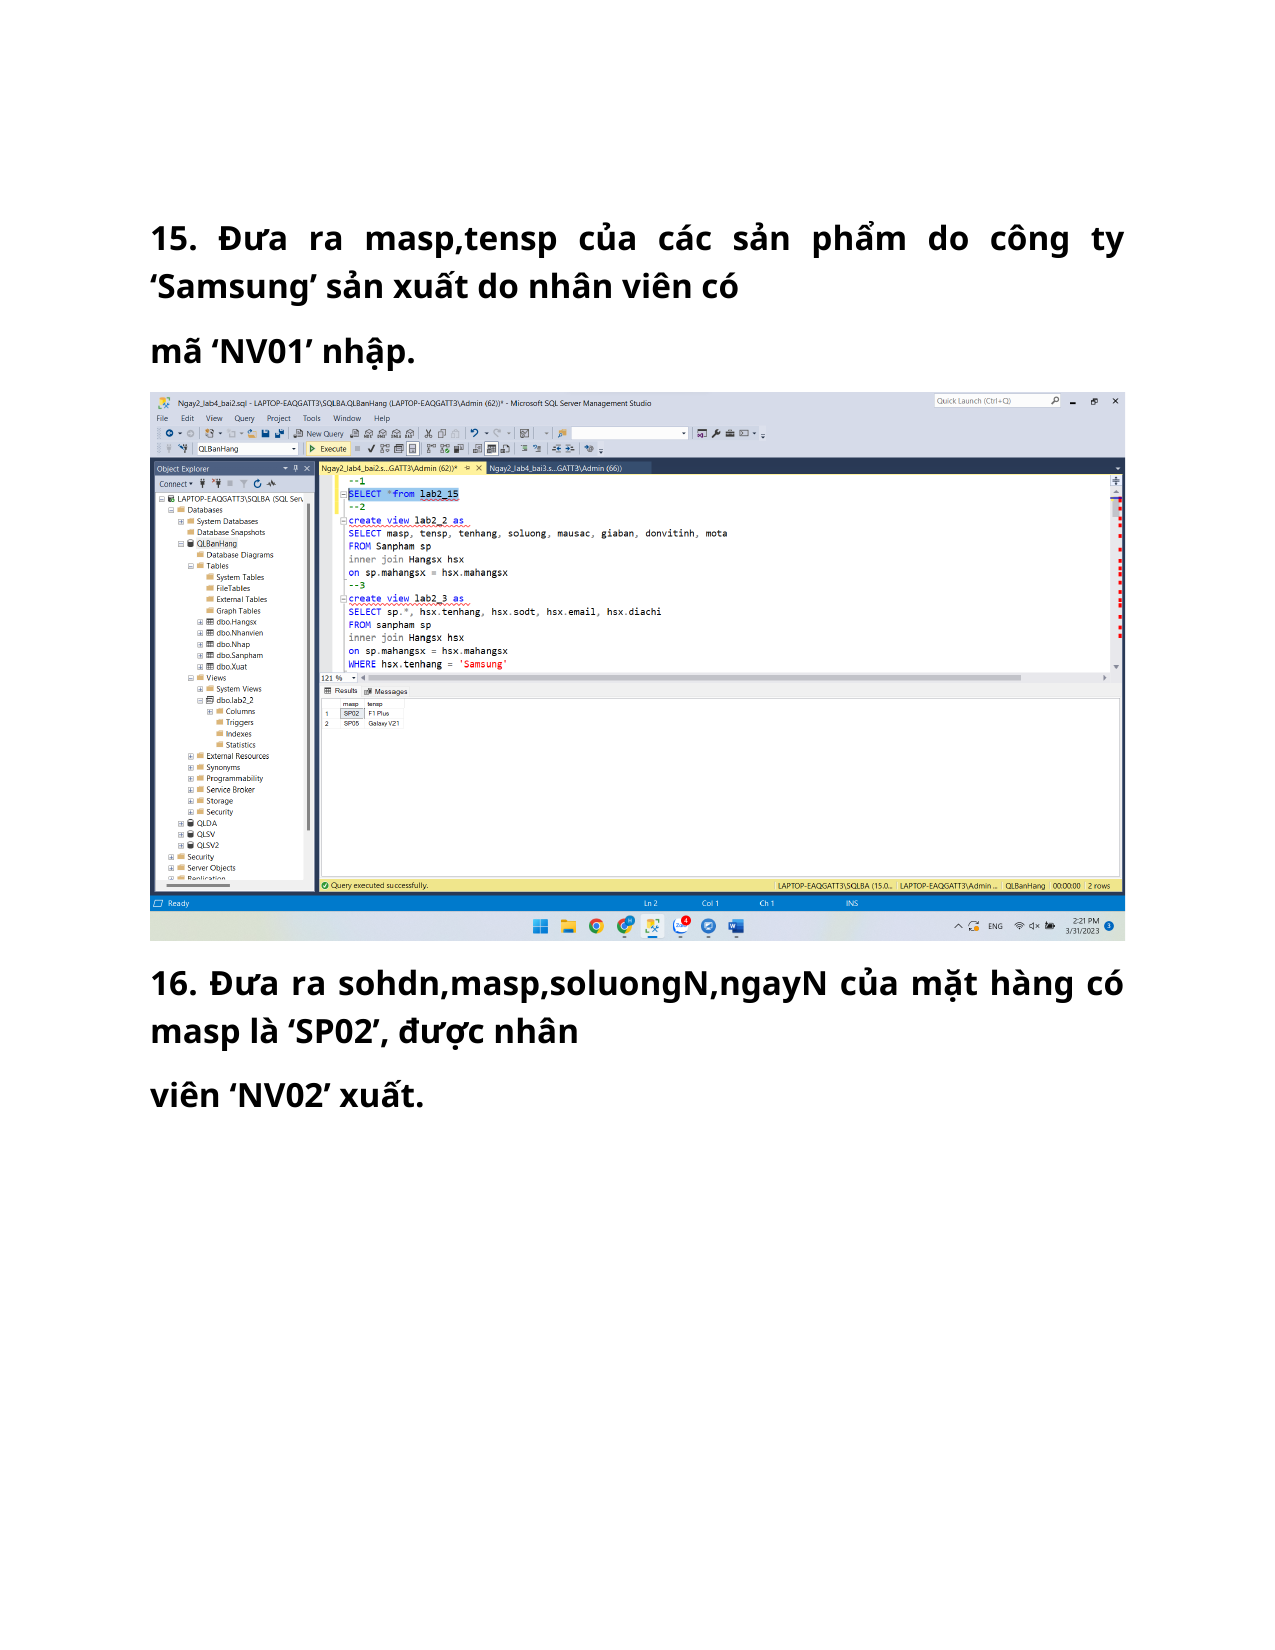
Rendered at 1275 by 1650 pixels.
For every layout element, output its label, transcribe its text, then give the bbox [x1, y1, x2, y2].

text mã ‘NV01’ nhập. [150, 328, 1125, 373]
text viên ‘NV02’ xuất. [150, 1072, 1125, 1118]
picture [150, 392, 1125, 941]
text 16. Đưa ra sohdn,masp,soluongN,ngayN của mặt hàng có masp là ‘SP02’, được nhân [150, 959, 1125, 1053]
text 15. Đưa ra masp,tensp của các sản phẩm do công ty ‘Samsung’ sản xuất do nhân viên có [150, 215, 1125, 308]
